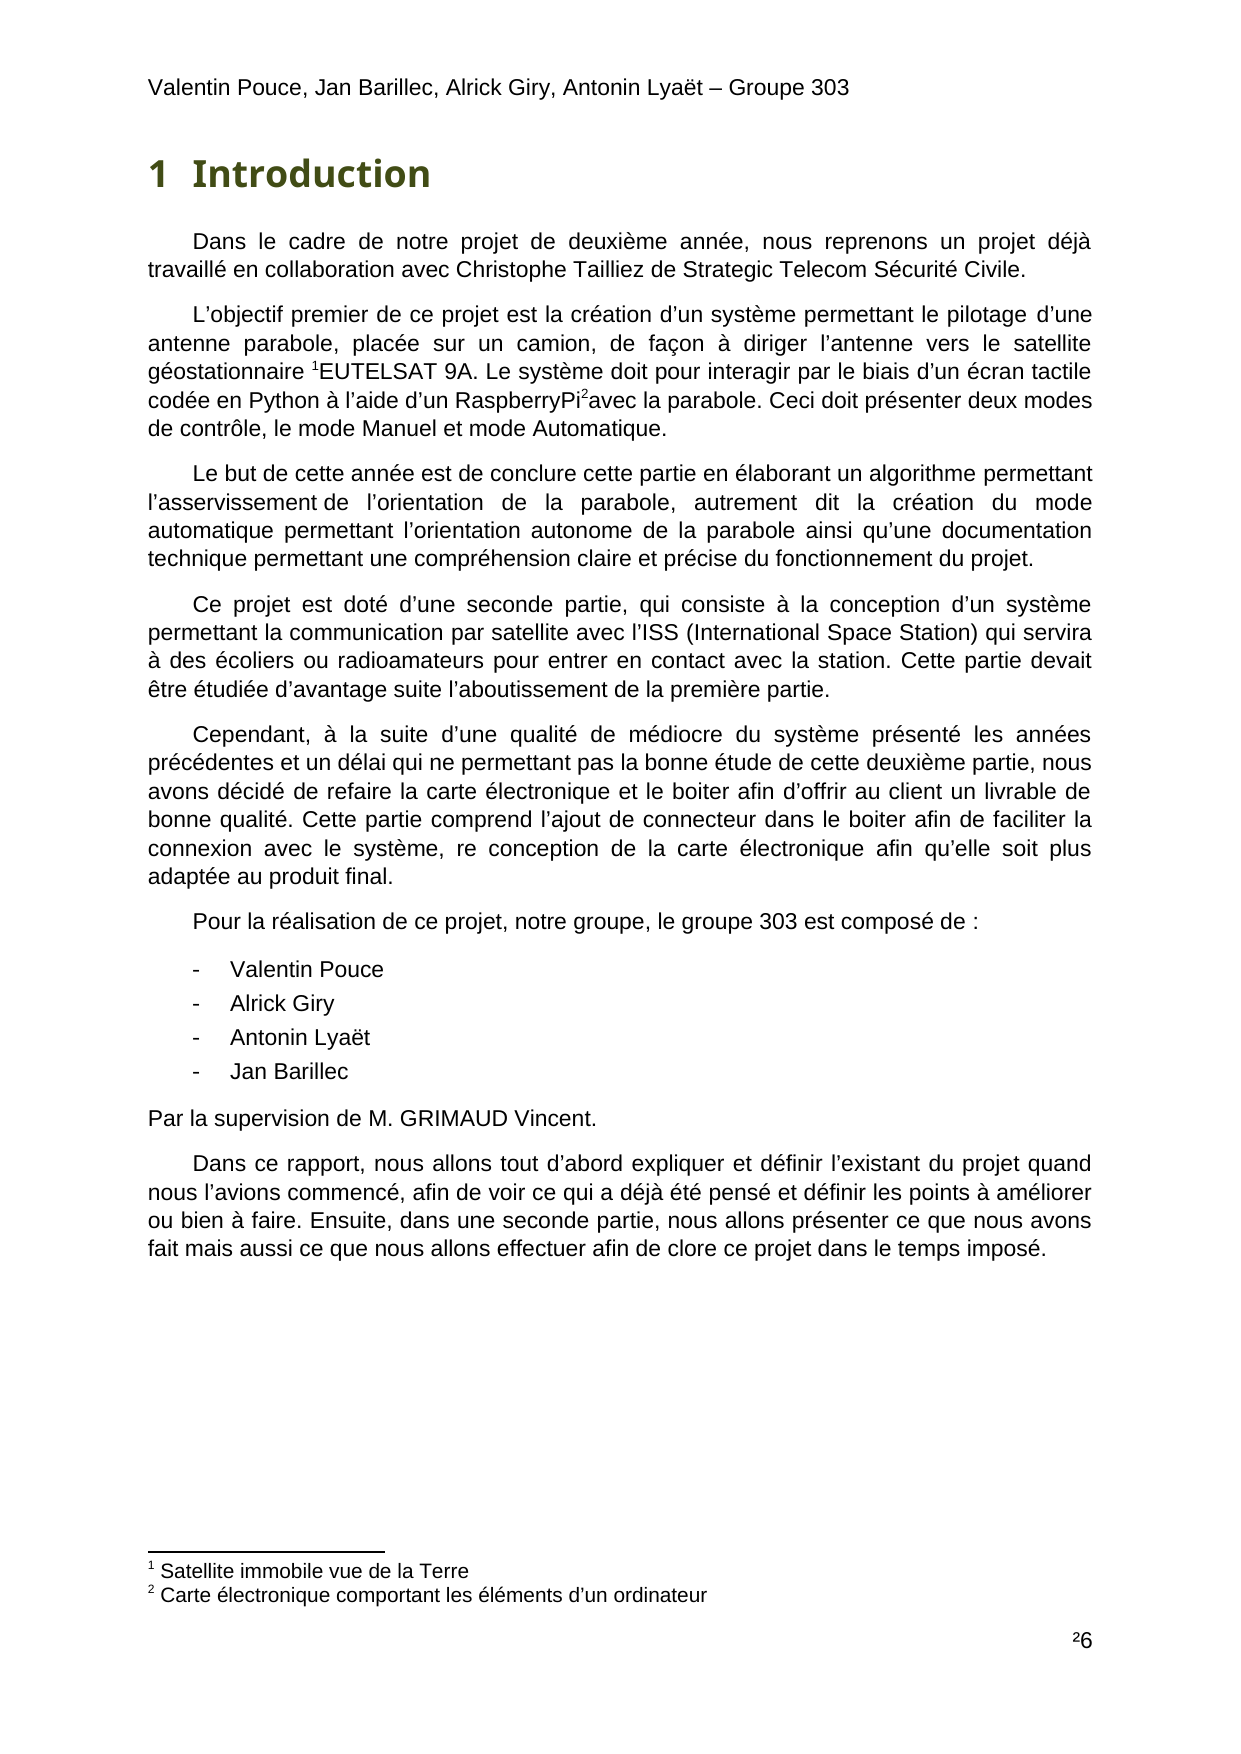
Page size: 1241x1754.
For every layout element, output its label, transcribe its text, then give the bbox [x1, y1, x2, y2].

text Cependant, à la suite d’une qualité de médiocre du système présenté les années précédentes et un délai qui ne permettant pas la bonne étude de cette deuxième partie, nous avons décidé de refaire la carte électronique et le boiter afin d’offrir au client un livrable de bonne qualité. Cette partie comprend l’ajout de connecteur dans le boiter afin de faciliter la connexion avec le système, re conception de la carte électronique afin qu’elle soit plus adaptée au produit final. [148, 721, 1093, 889]
list Antonin Lyaët [192, 1021, 1093, 1052]
text Dans ce rapport, nous allons tout d’abord expliquer et définir l’existant du projet quand nous l’avions commencé, afin de voir ce qui a déjà été pensé et définir les points à améliorer ou bien à faire. Ensuite, dans une seconde partie, nous allons présenter ce que nous avons fait mais aussi ce que nous allons effectuer afin de clore ce projet dans le temps imposé. [148, 1150, 1093, 1262]
text L’objectif premier de ce projet est la création d’un système permettant le pilotage d’une antenne parabole, placée sur un camion, de façon à diriger l’antenne vers le satellite géostationnaire EUTELSAT 9A. Le système doit pour interagir par le biais d’un écran tactile codée en Python à l’aide d’un RaspberryPiavec la parabole. Ceci doit présenter deux modes de contrôle, le mode Manuel et mode Automatique. [148, 301, 1093, 441]
list Jan Barillec [192, 1054, 1093, 1086]
list Valentin Pouce [192, 953, 1093, 984]
list Alrick Giry [192, 987, 1093, 1018]
text Dans le cadre de notre projet de deuxième année, nous reprenons un projet déjà travaillé en collaboration avec Christophe Tailliez de Strategic Telecom Sécurité Civile. [148, 228, 1093, 282]
text Pour la réalisation de ce projet, notre groupe, le groupe 303 est composé de : [148, 908, 1093, 934]
text Par la supervision de M. GRIMAUD Vincent. [148, 1105, 1093, 1131]
text Le but de cette année est de conclure cette partie en élaborant un algorithme permettant l’asservissement de l’orientation de la parabole, autrement dit la création du mode automatique permettant l’orientation autonome de la parabole ainsi qu’une documentation technique permettant une compréhension claire et précise du fonctionnement du projet. [148, 460, 1093, 572]
text Ce projet est doté d’une seconde partie, qui consiste à la conception d’un système permettant la communication par satellite avec l’ISS (International Space Station) qui servira à des écoliers ou radioamateurs pour entrer en contact avec la station. Cette partie devait être étudiée d’avantage suite l’aboutissement de la première partie. [148, 591, 1093, 702]
subtitle Introduction [148, 148, 1093, 199]
